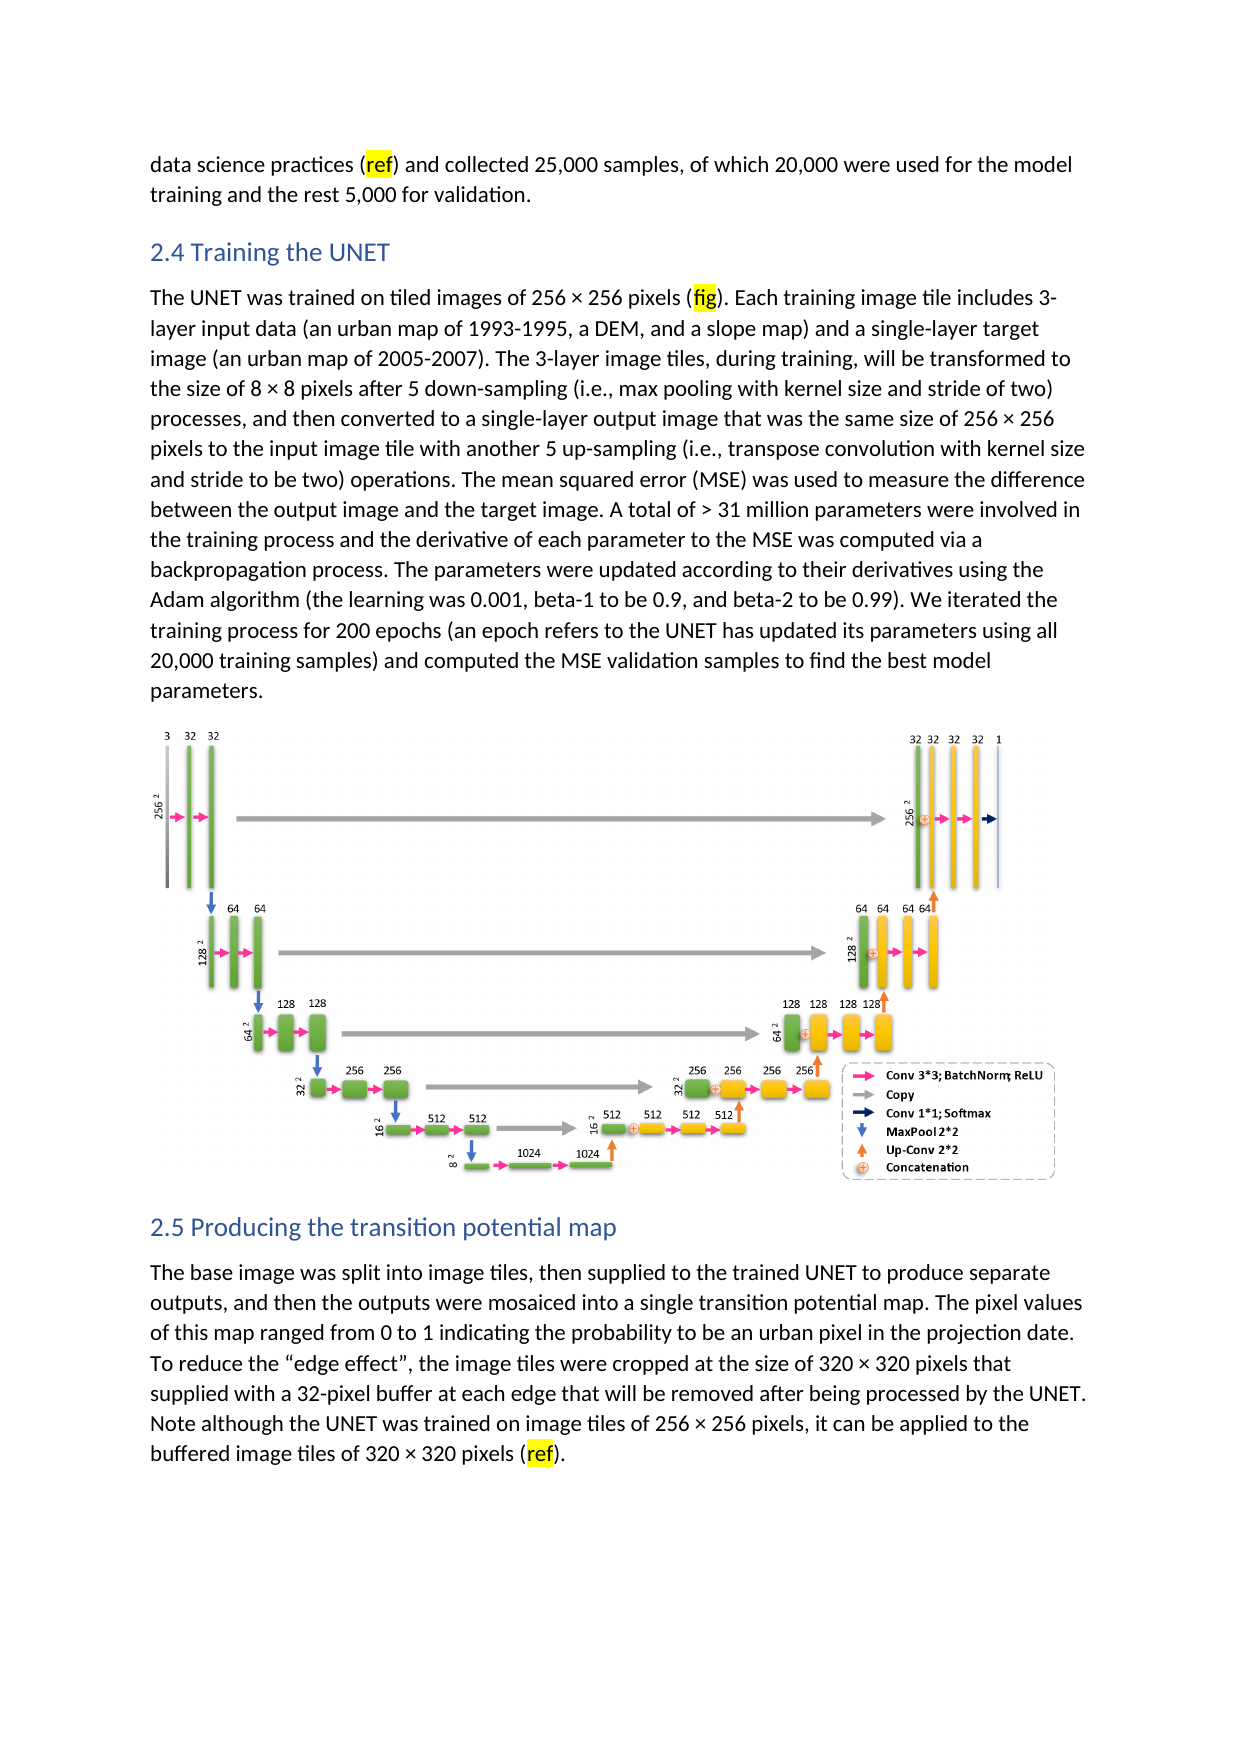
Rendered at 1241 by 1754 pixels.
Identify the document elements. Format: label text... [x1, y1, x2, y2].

subtitle 2.4 Training the UNET [150, 235, 1090, 268]
picture [150, 731, 1057, 1183]
subtitle 2.5 Producing the transition potential map [150, 1210, 1090, 1243]
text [150, 150, 1090, 208]
text The base image was split into image tiles, then supplied to the trained UNET to produce separate outputs, and then the outputs were mosaiced into a single transition potential map. The pixel values of this map ranged from 0 to 1 indicating the probability to be an urban pixel in the projection date. To reduce the “edge effect”, the image tiles were cropped at the size of 320 × 320 pixels that supplied with a 32-pixel buffer at each edge that will be removed after being processed by the UNET. Note although the UNET was trained on image tiles of 256 × 256 pixels, it can be applied to the buffered image tiles of 320 × 320 pixels (ref). [150, 1258, 1090, 1467]
text The UNET was trained on tiled images of 256 × 256 pixels (fig). Each training image tile includes 3-layer input data (an urban map of 1993-1995, a DEM, and a slope map) and a single-layer target image (an urban map of 2005-2007). The 3-layer image tiles, during training, will be transformed to the size of 8 × 8 pixels after 5 down-sampling (i.e., max pooling with kernel size and stride of two) processes, and then converted to a single-layer output image that was the same size of 256 × 256 pixels to the input image tile with another 5 up-sampling (i.e., transpose convolution with kernel size and stride to be two) operations. The mean squared error (MSE) was used to measure the difference between the output image and the target image. A total of > 31 million parameters were involved in the training process and the derivative of each parameter to the MSE was computed via a backpropagation process. The parameters were updated according to their derivatives using the Adam algorithm (the learning was 0.001, beta-1 to be 0.9, and beta-2 to be 0.99). We iterated the training process for 200 epochs (an epoch refers to the UNET has updated its parameters using all 20,000 training samples) and computed the MSE validation samples to find the best model parameters. [150, 283, 1090, 704]
